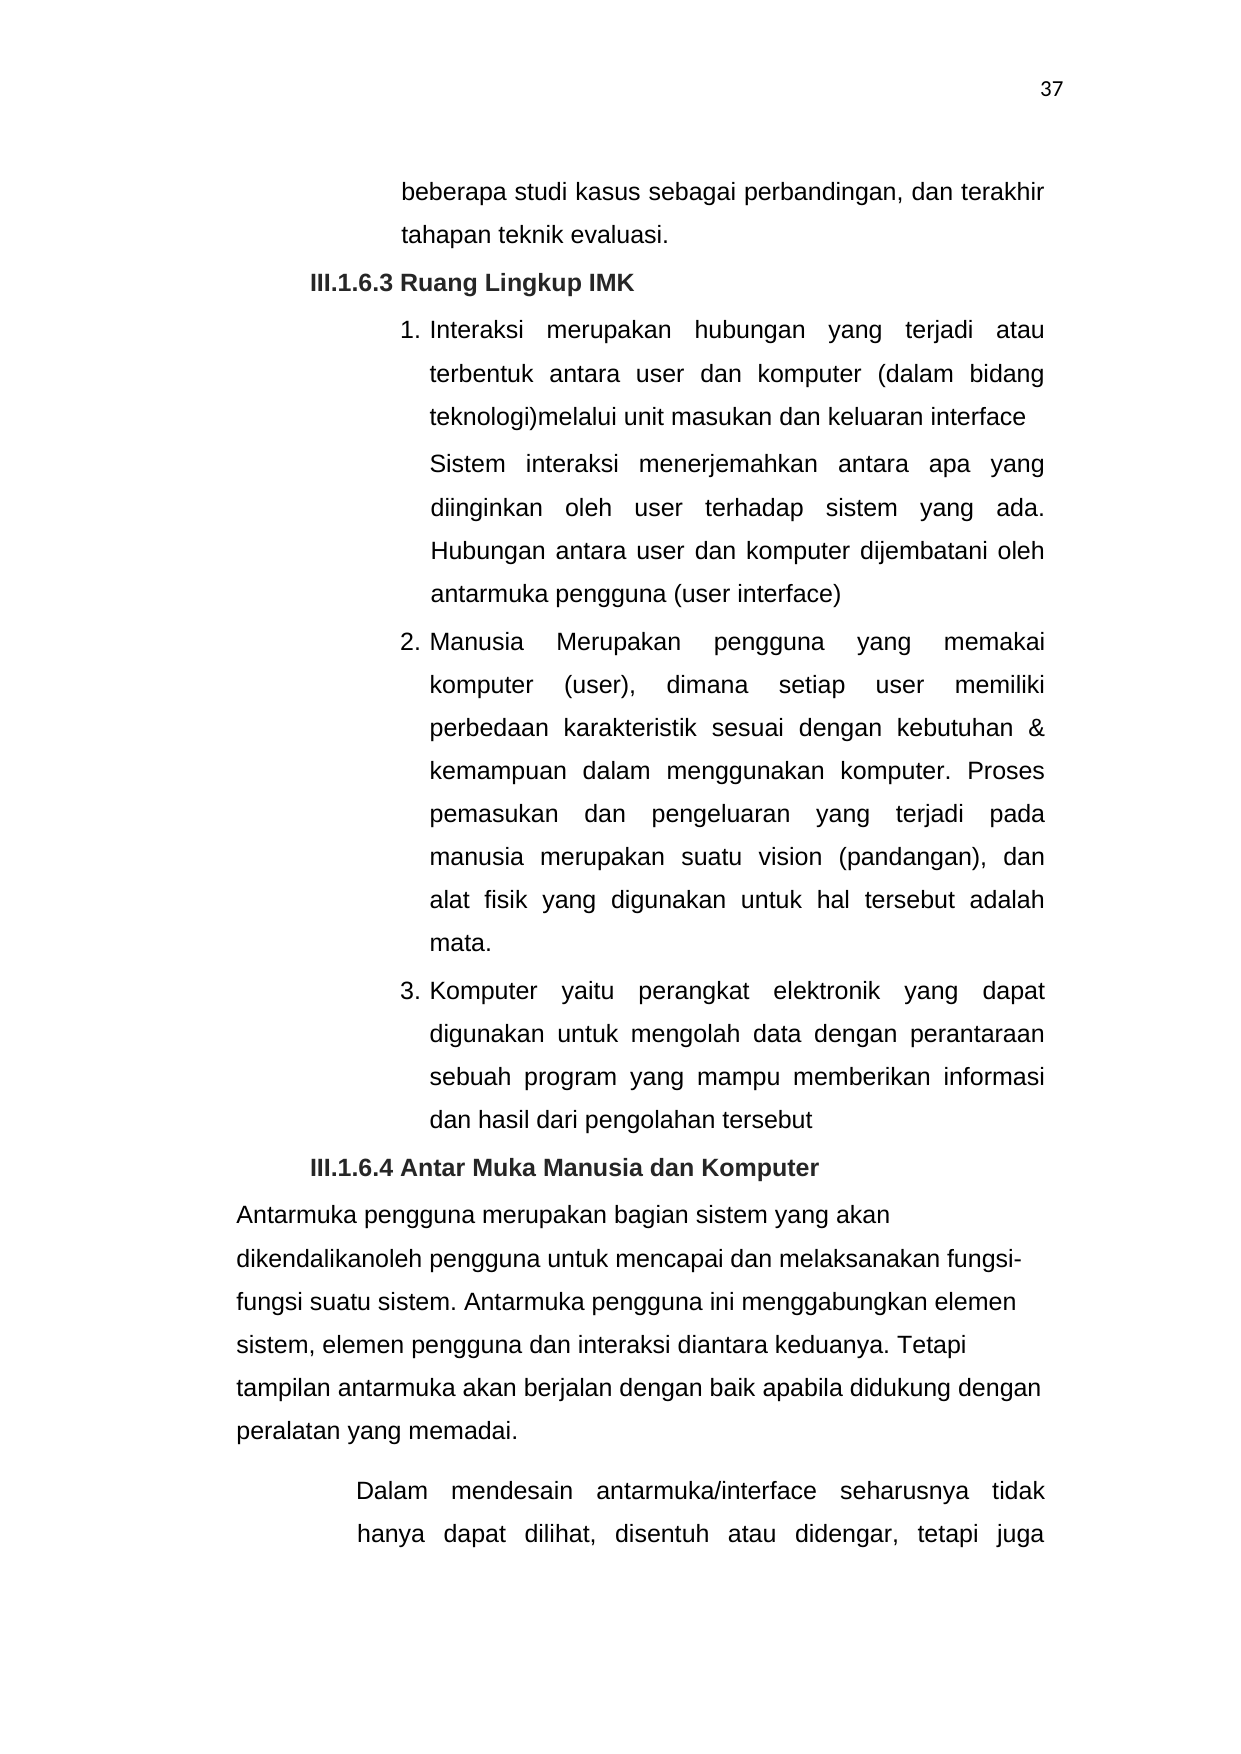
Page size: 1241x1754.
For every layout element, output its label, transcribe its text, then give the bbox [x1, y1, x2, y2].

subtitle III.1.6.3 Ruang Lingkup IMK [310, 268, 1063, 297]
subtitle III.1.6.4 Antar Muka Manusia dan Komputer [310, 1153, 1063, 1182]
list Komputer yaitu perangkat elektronik yang dapat digunakan untuk mengolah data dengan perantaraan sebuah program yang mampu memberikan informasi dan hasil dari pengolahan tersebut [400, 976, 1046, 1134]
text Antarmuka pengguna merupakan bagian sistem yang akan dikendalikanoleh pengguna untuk mencapai dan melaksanakan fungsi-fungsi suatu sistem. Antarmuka pengguna ini menggabungkan elemen sistem, elemen pengguna dan interaksi diantara keduanya. Tetapi tampilan antarmuka akan berjalan dengan baik apabila didukung dengan peralatan yang memadai. [236, 1200, 1063, 1445]
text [356, 1476, 1046, 1548]
list Interaksi merupakan hubungan yang terjadi atau terbentuk antara user dan komputer (dalam bidang teknologi)melalui unit masukan dan keluaran interface [400, 315, 1046, 430]
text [400, 177, 1046, 249]
text Sistem interaksi menerjemahkan antara apa yang diinginkan oleh user terhadap sistem yang ada. Hubungan antara user dan komputer dijembatani oleh antarmuka pengguna (user interface) [429, 449, 1046, 607]
list Manusia Merupakan pengguna yang memakai komputer (user), dimana setiap user memiliki perbedaan karakteristik sesuai dengan kebutuhan & kemampuan dalam menggunakan komputer. Proses pemasukan dan pengeluaran yang terjadi pada manusia merupakan suatu vision (pandangan), dan alat fisik yang digunakan untuk hal tersebut adalah mata. [400, 626, 1046, 957]
